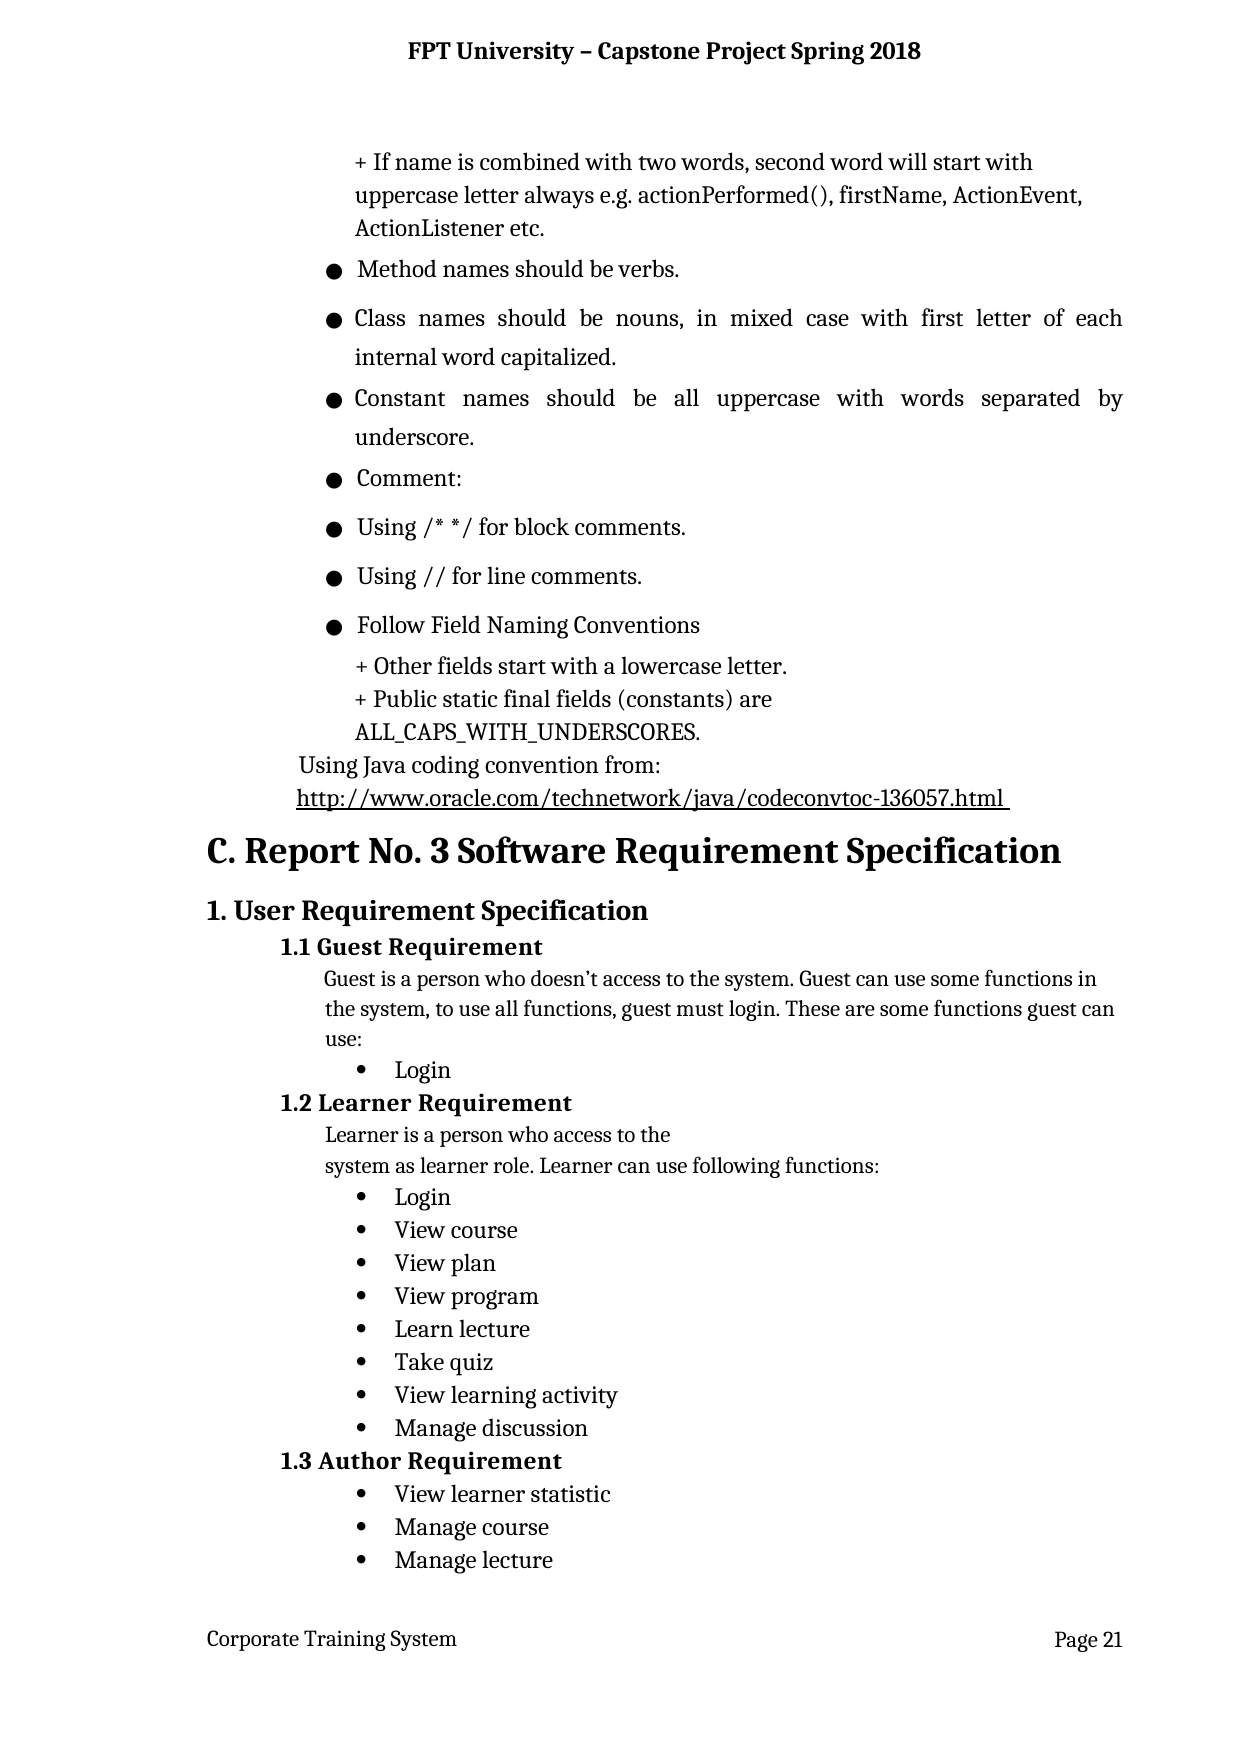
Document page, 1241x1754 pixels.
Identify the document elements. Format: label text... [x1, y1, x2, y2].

text Using Java coding convention from: [207, 751, 1124, 780]
list View learning activity [357, 1381, 1124, 1409]
text 1.1 Guest Requirement [281, 932, 1124, 961]
list Manage discussion [357, 1414, 1124, 1442]
list Manage lecture [357, 1546, 1124, 1574]
list Constant names should be all uppercase with words separated by underscore. [325, 376, 1124, 452]
list Take quiz [357, 1348, 1124, 1376]
list Follow Field Naming Conventions [280, 603, 1124, 646]
text 1. User Requirement Specification [207, 894, 1122, 927]
list View plan [357, 1249, 1124, 1277]
text + If name is combined with two words, second word will start with uppercase letter always e.g. actionPerformed(), firstName, ActionEvent, ActionListener etc. [353, 148, 1124, 242]
list Manage course [357, 1513, 1124, 1542]
text Learner is a person who access to the [282, 1122, 1124, 1148]
list Comment: [280, 456, 1124, 498]
list View program [357, 1282, 1124, 1310]
text Guest is a person who doesn’t access to the system. Guest can use some functions in the system, to use all functions, guest must login. These are some functions guest can use: [324, 966, 1124, 1052]
text + Other fields start with a lowercase letter. [280, 652, 1124, 681]
text 1.3 Author Requirement [281, 1447, 1124, 1476]
list Using // for line comments. [280, 554, 1124, 597]
subtitle C. Report No. 3 Software Requirement Specification [207, 830, 1124, 873]
list Login [357, 1183, 1124, 1211]
text http://www.oracle.com/technetwork/java/codeconvtoc-136057.html [221, 784, 1124, 813]
text + Public static final fields (constants) are ALL_CAPS_WITH_UNDERSCORES. [353, 685, 1124, 747]
list Using /* */ for block comments. [280, 505, 1124, 548]
list View learner statistic [357, 1480, 1124, 1508]
list View course [357, 1216, 1124, 1244]
list Class names should be nouns, in mixed case with first letter of each internal word capitalized. [325, 296, 1124, 372]
list Login [357, 1056, 1124, 1085]
list Learn lecture [357, 1315, 1124, 1343]
text system as learner role. Learner can use following functions: [282, 1152, 1124, 1179]
text 1.2 Learner Requirement [281, 1089, 1124, 1118]
list Method names should be verbs. [280, 247, 1124, 289]
